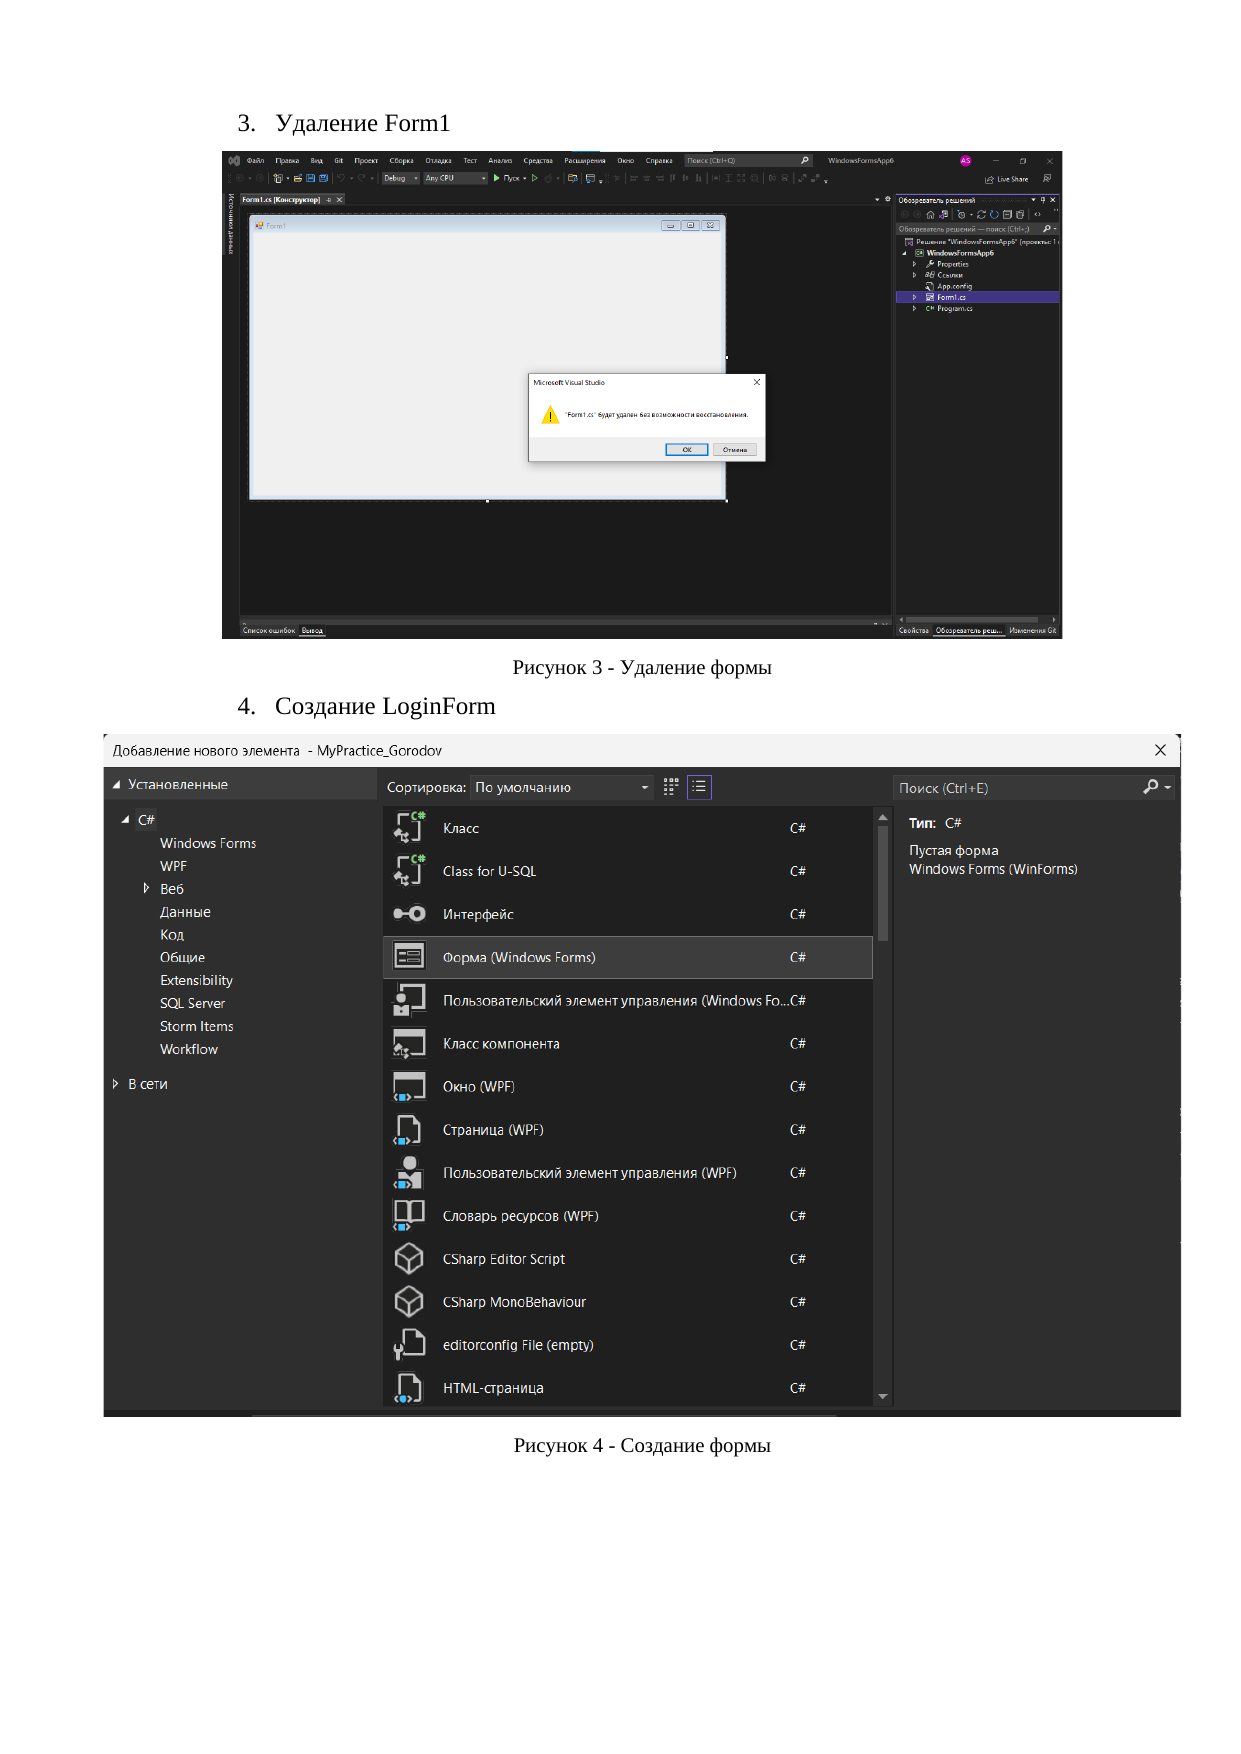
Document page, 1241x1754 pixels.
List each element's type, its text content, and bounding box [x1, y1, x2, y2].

list Создание LoginForm [237, 691, 1181, 720]
picture [222, 151, 1063, 639]
text Рисунок 3 - Удаление формы [103, 655, 1181, 679]
list Удаление Form1 [237, 108, 1181, 137]
picture [103, 734, 1182, 1417]
text Рисунок 4 - Создание формы [103, 1433, 1181, 1457]
